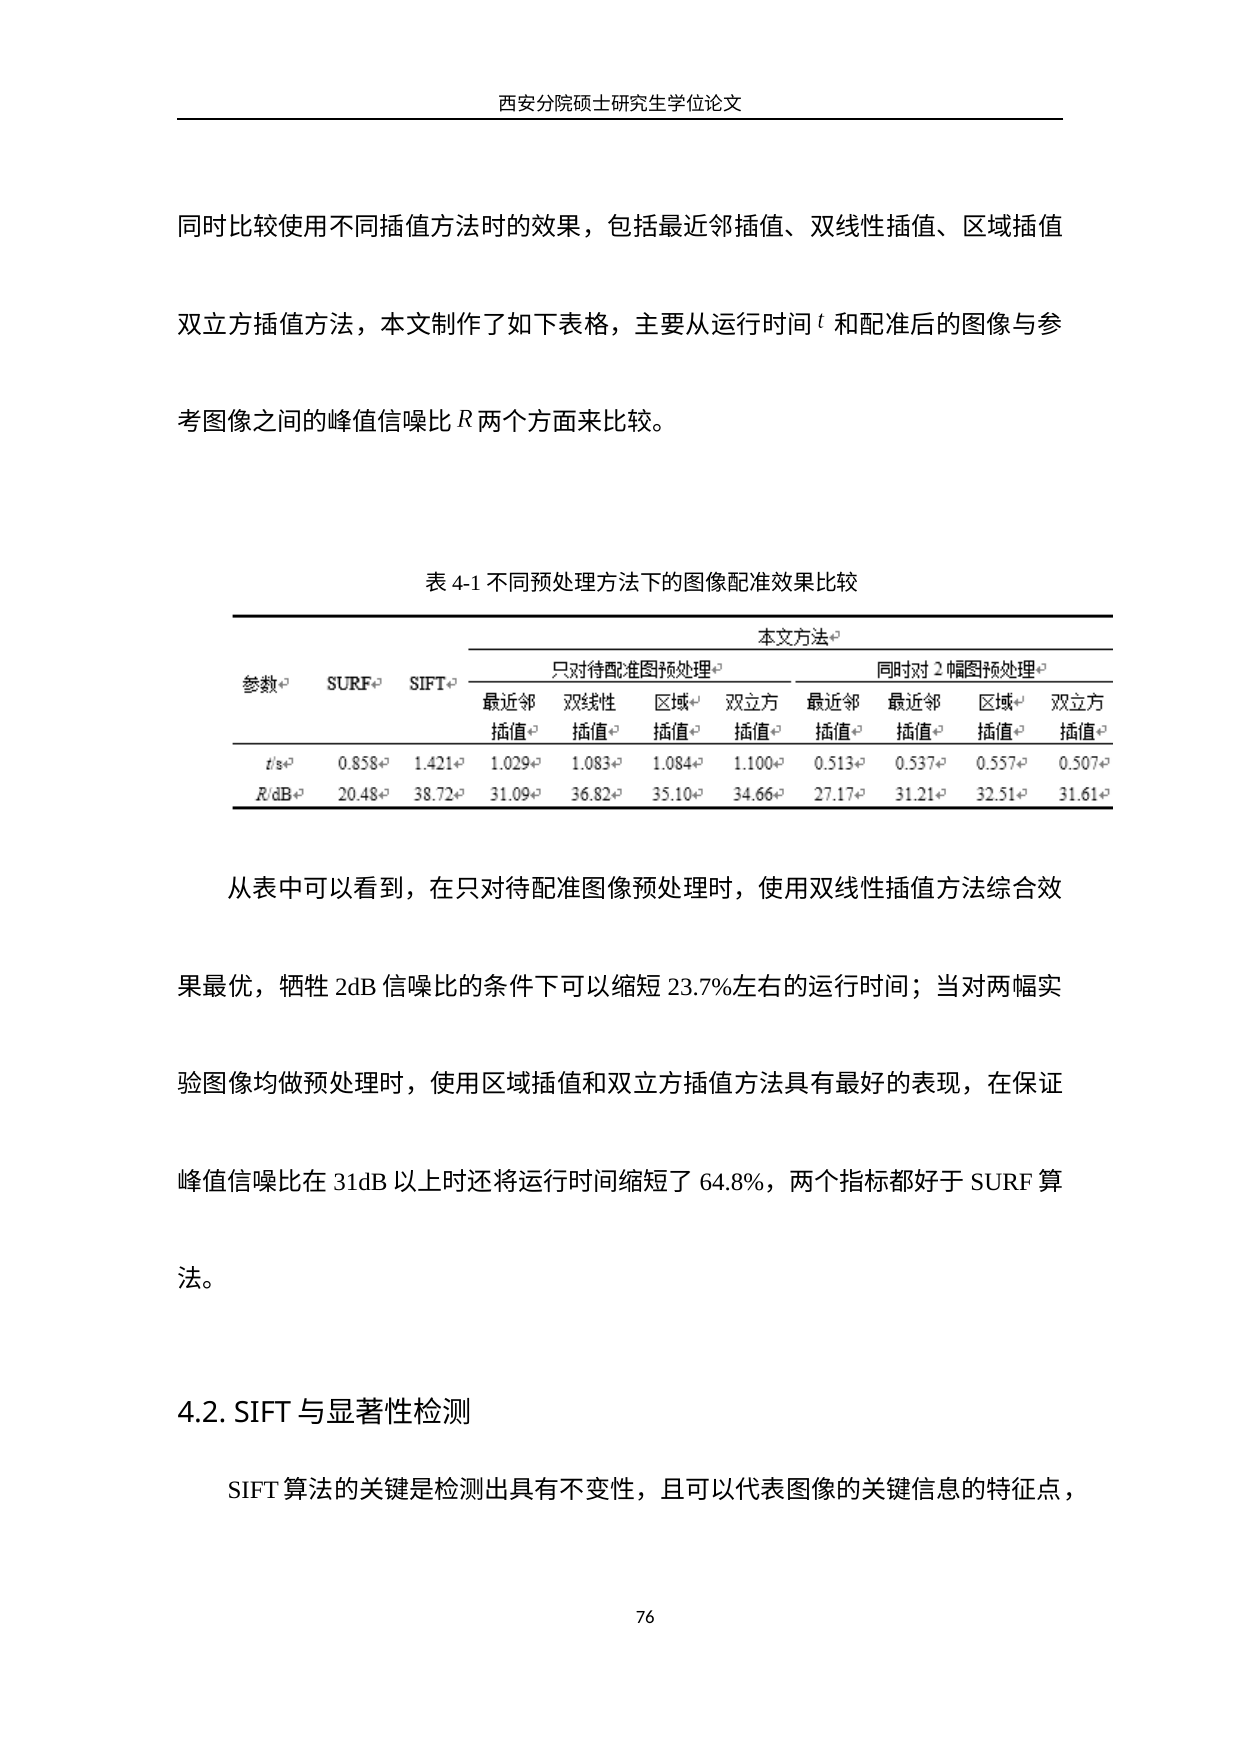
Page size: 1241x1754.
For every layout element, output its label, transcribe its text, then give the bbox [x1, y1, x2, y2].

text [177, 1455, 1063, 1520]
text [177, 192, 1063, 452]
text 表4-1 不同预处理方法下的图像配准效果比较 [177, 564, 1063, 597]
text 从表中可以看到，在只对待配准图像预处理时，使用双线性插值方法综合效果最优，牺牲2dB信噪比的条件下可以缩短23.7%左右的运行时间；当对两幅实验图像均做预处理时，使用区域插值和双立方插值方法具有最好的表现，在保证峰值信噪比在31dB以上时还将运行时间缩短了64.8%，两个指标都好于SURF算法。 [177, 854, 1063, 1309]
subtitle 4.2. SIFT与显著性检测 [177, 1377, 1063, 1442]
